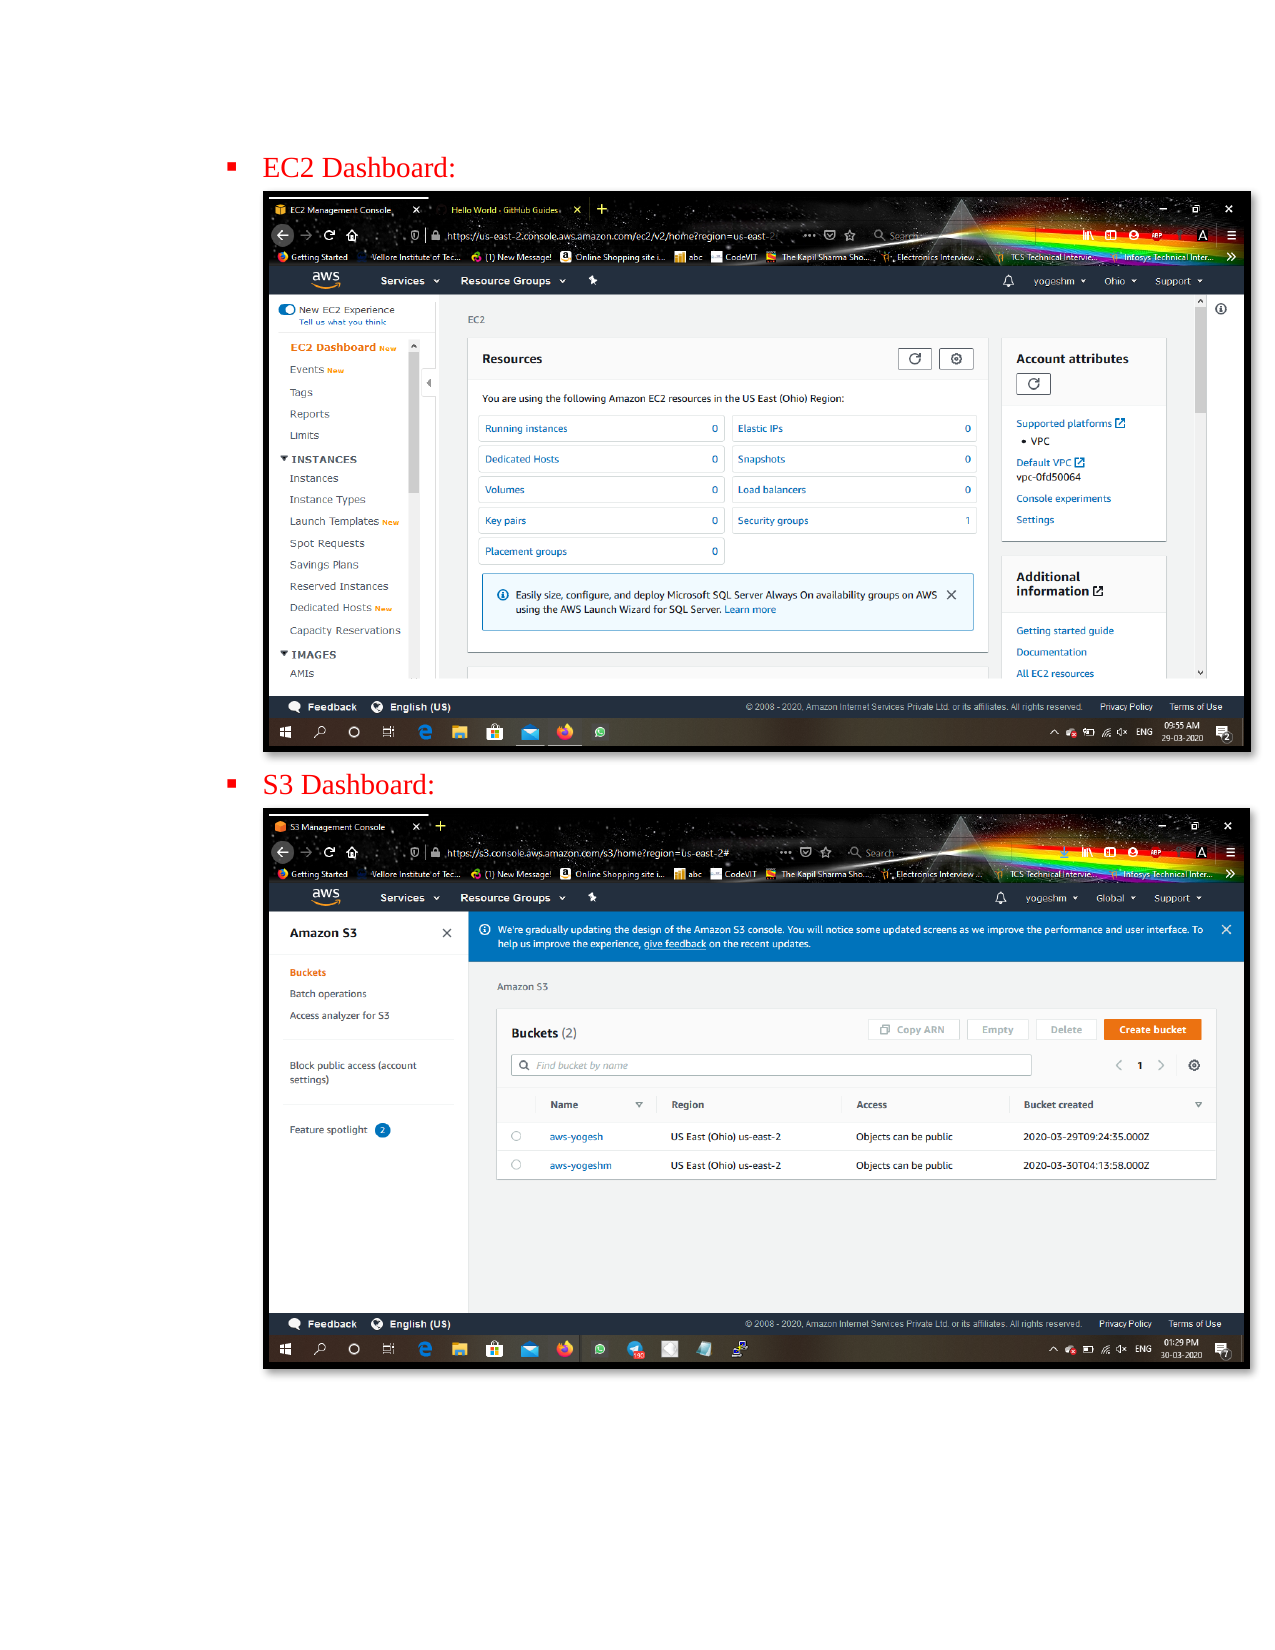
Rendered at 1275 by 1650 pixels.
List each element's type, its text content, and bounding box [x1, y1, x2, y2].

picture [269, 197, 1244, 746]
picture [269, 814, 1244, 1362]
